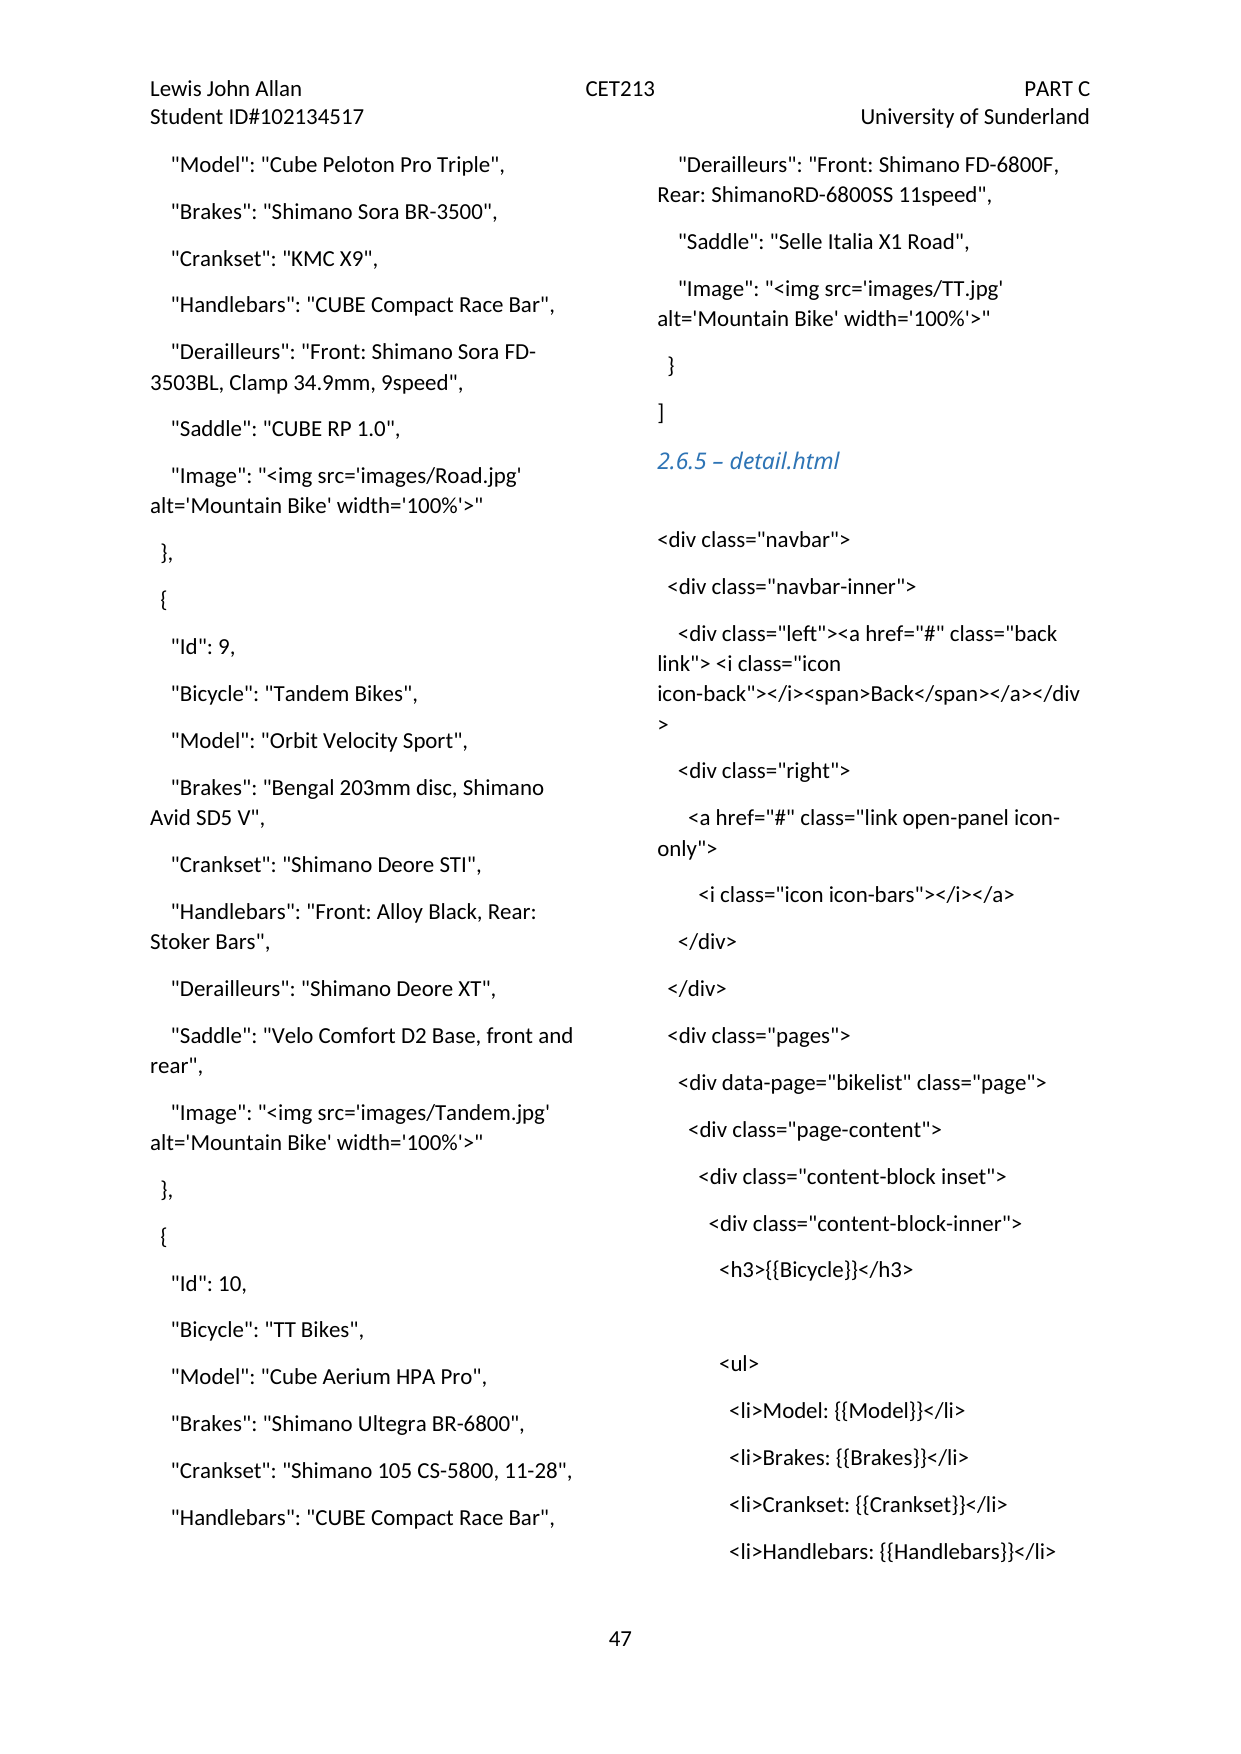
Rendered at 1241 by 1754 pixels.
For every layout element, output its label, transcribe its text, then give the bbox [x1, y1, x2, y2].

text "Image": "<img src='images/Road.jpg' alt='Mountain Bike' width='100%'>" [150, 461, 583, 520]
text </div> [657, 927, 1090, 956]
text <div class="content-block-inner"> [657, 1209, 1090, 1237]
text "Id": 9, [150, 632, 583, 660]
text <div class="navbar-inner"> [657, 572, 1090, 600]
text { [150, 585, 583, 613]
text <ul> [657, 1349, 1090, 1377]
text ] [657, 398, 1090, 426]
text "Model": "Cube Aerium HPA Pro", [150, 1362, 583, 1391]
text "Handlebars": "Front: Alloy Black, Rear: Stoker Bars", [150, 897, 583, 955]
text <li>Handlebars: {{Handlebars}}</li> [657, 1537, 1090, 1565]
text "Image": "<img src='images/Tandem.jpg' alt='Mountain Bike' width='100%'>" [150, 1098, 583, 1156]
text }, [150, 1175, 583, 1203]
text "Bicycle": "Tandem Bikes", [150, 679, 583, 707]
text "Brakes": "Shimano Ultegra BR-6800", [150, 1409, 583, 1437]
text <div class="left"><a href="#" class="back link"> <i class="icon icon-back"></i><span>Back</span></a></div> [657, 619, 1090, 738]
text <li>Model: {{Model}}</li> [657, 1396, 1090, 1424]
text <li>Crankset: {{Crankset}}</li> [657, 1490, 1090, 1518]
text "Brakes": "Bengal 203mm disc, Shimano Avid SD5 V", [150, 773, 583, 831]
text <h3>{{Bicycle}}</h3> [657, 1256, 1090, 1284]
text "Derailleurs": "Front: Shimano Sora FD-3503BL, Clamp 34.9mm, 9speed", [150, 337, 583, 396]
text <div class="content-block inset"> [657, 1162, 1090, 1190]
text "Brakes": "Shimano Sora BR-3500", [150, 197, 583, 225]
text "Saddle": "CUBE RP 1.0", [150, 414, 583, 443]
text <a href="#" class="link open-panel icon-only"> [657, 803, 1090, 862]
text <li>Brakes: {{Brakes}}</li> [657, 1443, 1090, 1471]
text "Crankset": "Shimano Deore STI", [150, 850, 583, 878]
text } [657, 351, 1090, 379]
text "Image": "<img src='images/TT.jpg' alt='Mountain Bike' width='100%'>" [657, 274, 1090, 332]
text <div class="right"> [657, 757, 1090, 785]
text <div class="navbar"> [657, 525, 1090, 553]
text "Saddle": "Selle Italia X1 Road", [657, 227, 1090, 255]
text "Derailleurs": "Shimano Deore XT", [150, 974, 583, 1002]
text <div data-page="bikelist" class="page"> [657, 1068, 1090, 1096]
text "Crankset": "KMC X9", [150, 244, 583, 272]
text { [150, 1222, 583, 1250]
text <div class="page-content"> [657, 1115, 1090, 1143]
text </div> [657, 974, 1090, 1002]
text <div class="pages"> [657, 1021, 1090, 1049]
text }, [150, 538, 583, 567]
text "Handlebars": "CUBE Compact Race Bar", [150, 291, 583, 319]
text "Derailleurs": "Front: Shimano FD-6800F, Rear: ShimanoRD-6800SS 11speed", [657, 150, 1090, 208]
text "Crankset": "Shimano 105 CS-5800, 11-28", [150, 1456, 583, 1484]
text "Handlebars": "CUBE Compact Race Bar", [150, 1503, 583, 1531]
text "Saddle": "Velo Comfort D2 Base, front and rear", [150, 1021, 583, 1079]
text "Bicycle": "TT Bikes", [150, 1316, 583, 1344]
text <i class="icon icon-bars"></i></a> [657, 881, 1090, 909]
text "Model": "Cube Peloton Pro Triple", [150, 150, 583, 178]
subtitle 2.6.5 – detail.html [657, 445, 1090, 476]
text "Model": "Orbit Velocity Sport", [150, 726, 583, 754]
text "Id": 10, [150, 1269, 583, 1297]
